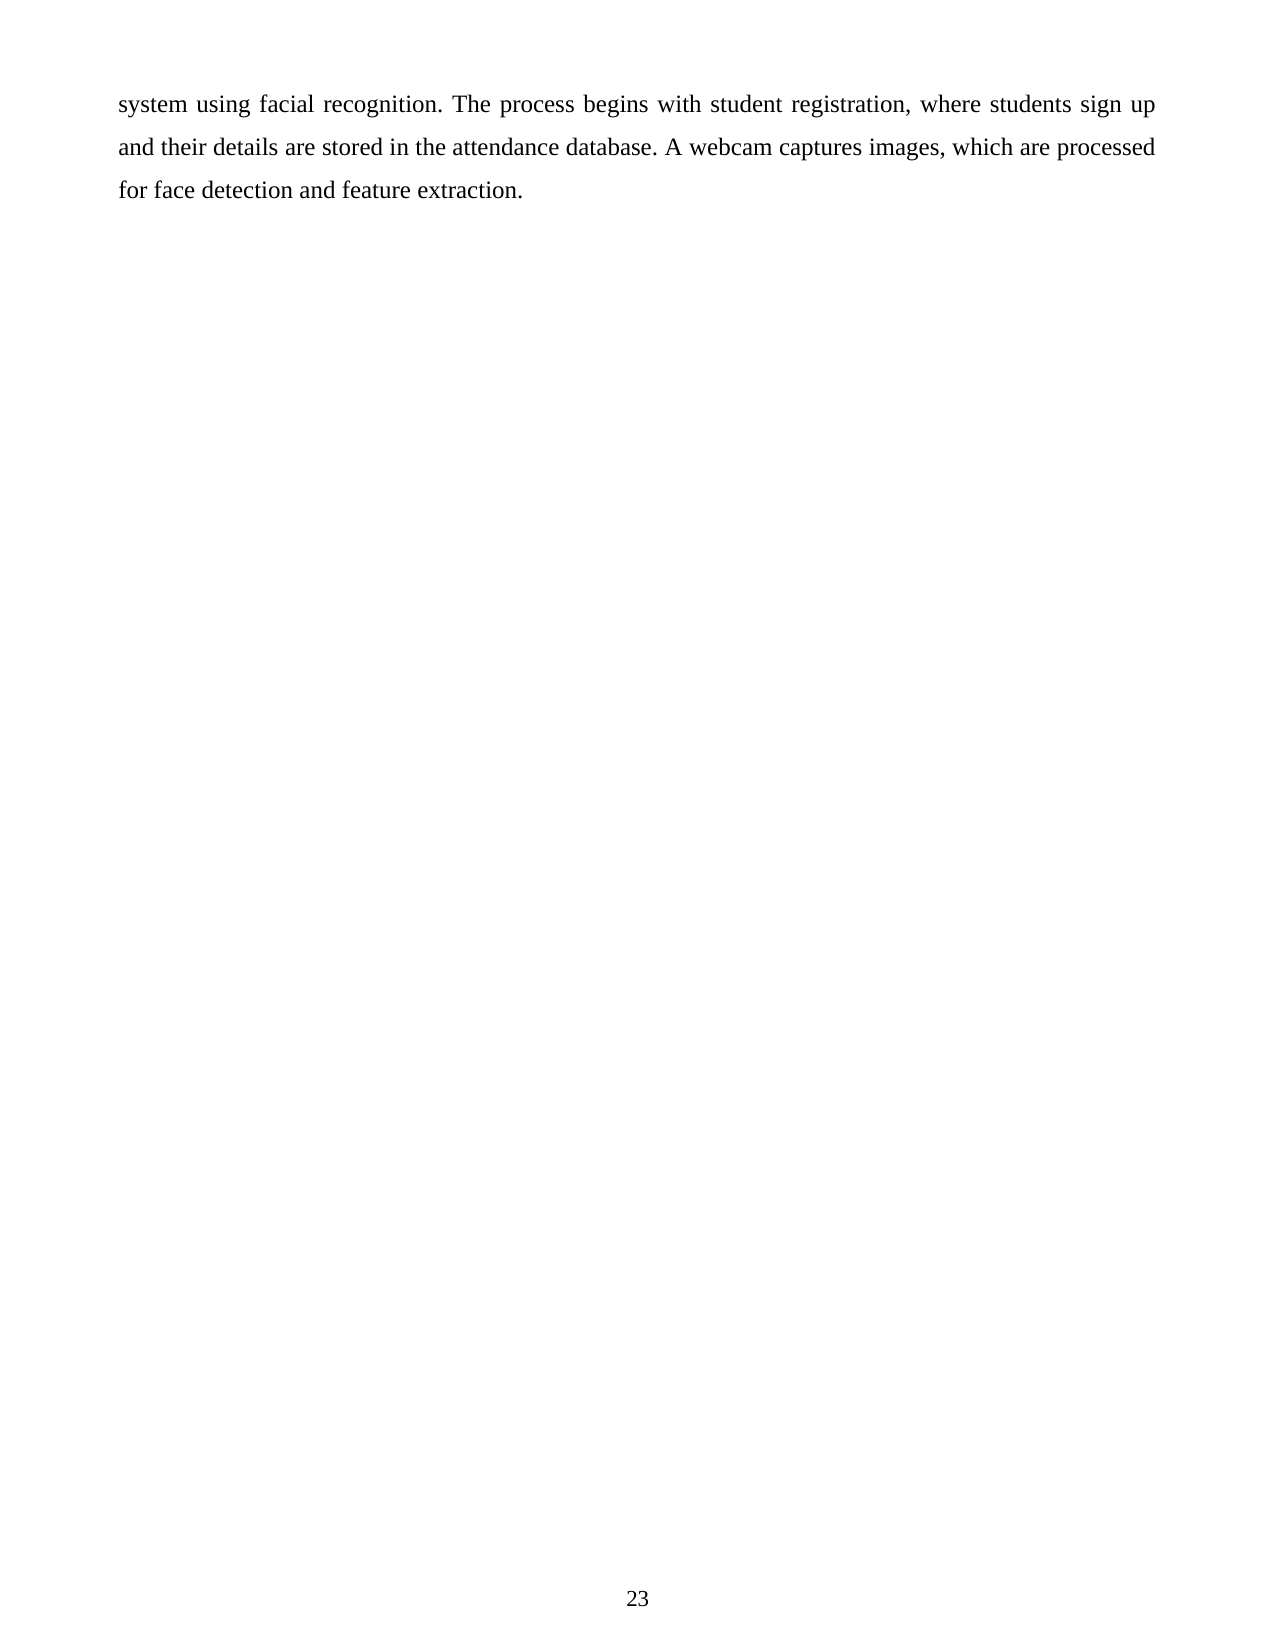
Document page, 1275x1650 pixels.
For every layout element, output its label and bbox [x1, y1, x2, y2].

text [118, 89, 1157, 204]
